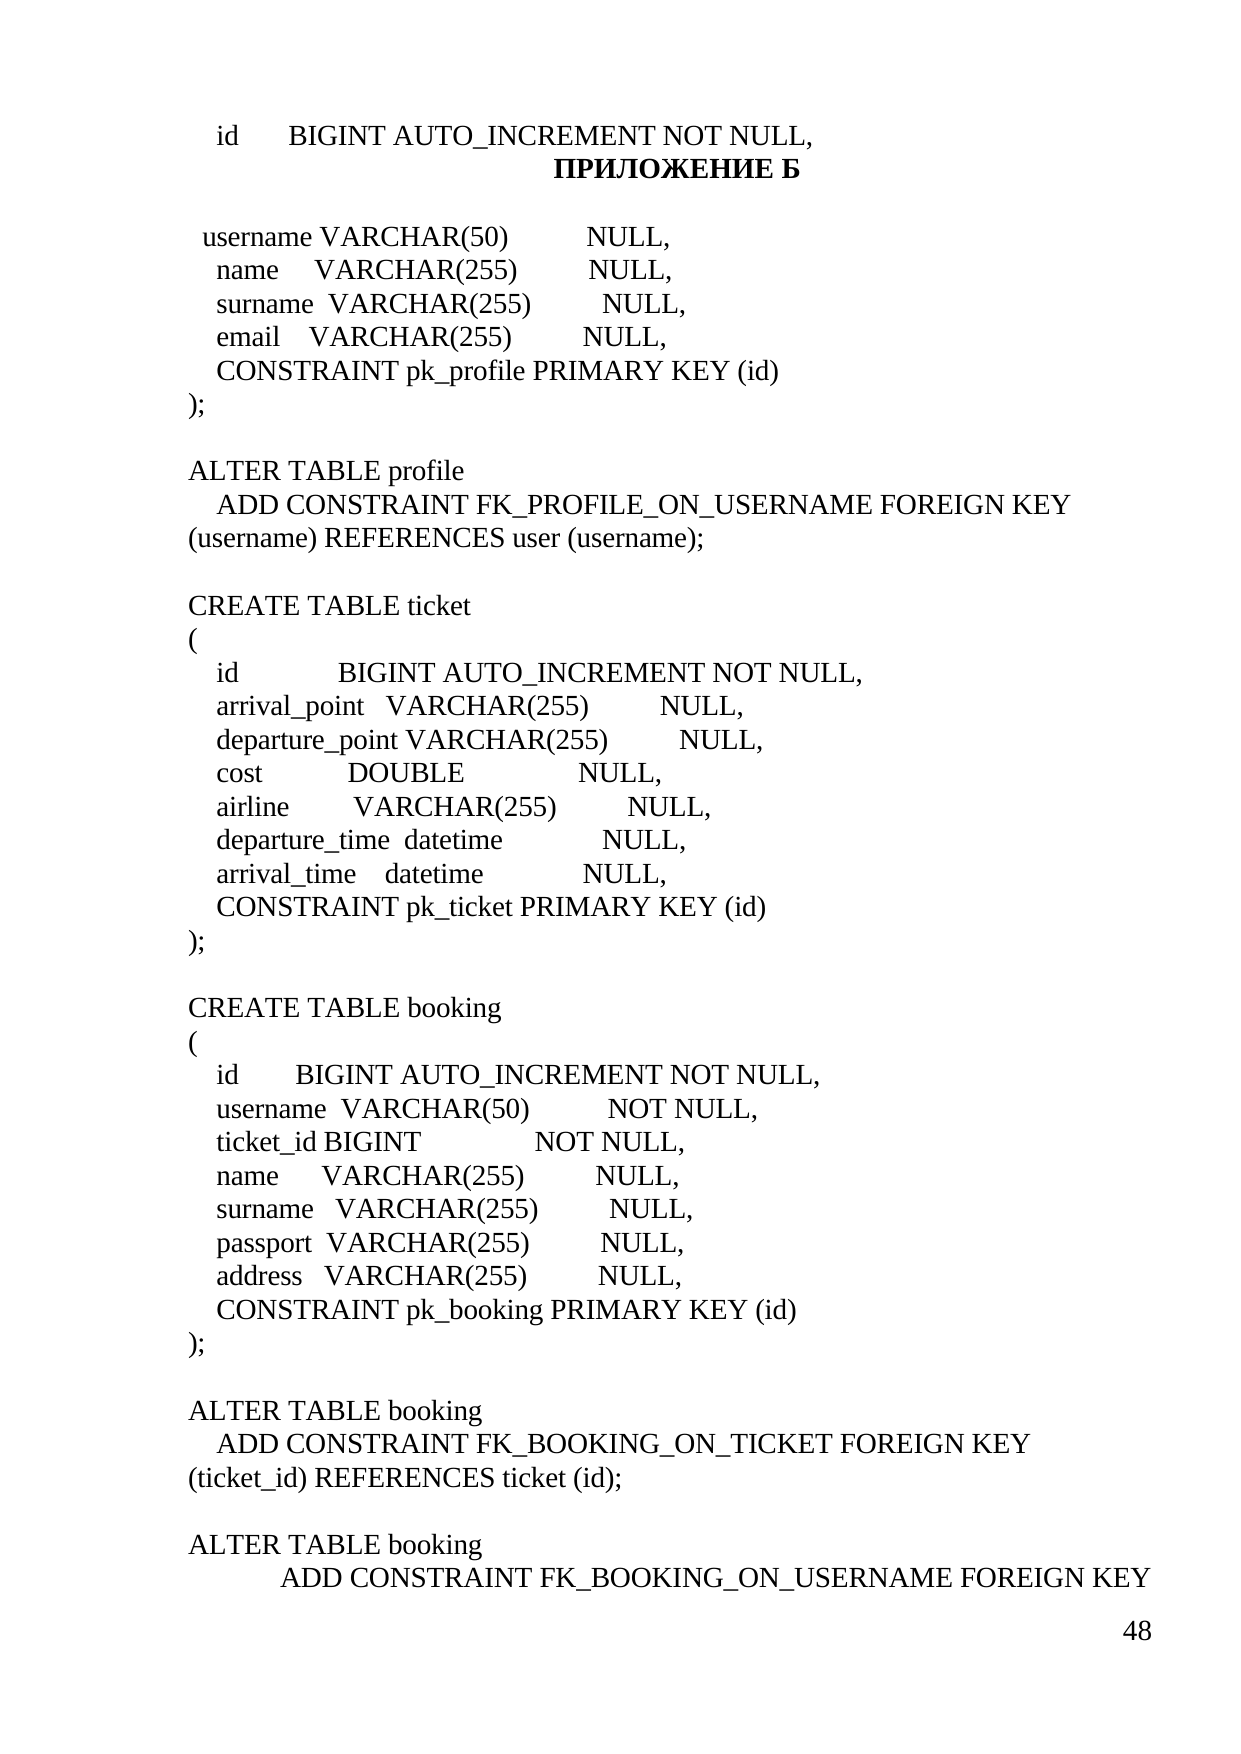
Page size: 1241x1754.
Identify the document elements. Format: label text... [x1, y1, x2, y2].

text passport VARCHAR(255) NULL, [188, 1225, 1152, 1258]
text CREATE TABLE ticket [188, 588, 1152, 621]
text username VARCHAR(50) NOT NULL, [188, 1091, 1152, 1124]
text departure_point VARCHAR(255) NULL, [188, 722, 1152, 755]
text name VARCHAR(255) NULL, [188, 252, 1152, 286]
text surname VARCHAR(255) NULL, [188, 1191, 1152, 1225]
text id BIGINT AUTO_INCREMENT NOT NULL, [188, 118, 1152, 152]
text ПРИЛОЖЕНИЕ Б [188, 152, 1152, 185]
text ADD CONSTRAINT FK_BOOKING_ON_TICKET FOREIGN KEY (ticket_id) REFERENCES ticket (id); [188, 1426, 1152, 1493]
text id BIGINT AUTO_INCREMENT NOT NULL, [188, 1057, 1152, 1091]
text CONSTRAINT pk_booking PRIMARY KEY (id) [188, 1292, 1152, 1326]
text ticket_id BIGINT NOT NULL, [188, 1124, 1152, 1158]
text arrival_point VARCHAR(255) NULL, [188, 688, 1152, 722]
text email VARCHAR(255) NULL, [188, 319, 1152, 353]
text id BIGINT AUTO_INCREMENT NOT NULL, [188, 655, 1152, 688]
text ALTER TABLE booking [188, 1393, 1152, 1426]
text ( [188, 621, 1152, 655]
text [177, 1560, 1152, 1594]
text name VARCHAR(255) NULL, [188, 1158, 1152, 1191]
text ); [188, 923, 1152, 957]
text ); [188, 386, 1152, 420]
text CONSTRAINT pk_profile PRIMARY KEY (id) [188, 353, 1152, 386]
text ); [188, 1326, 1152, 1359]
text airline VARCHAR(255) NULL, [188, 789, 1152, 822]
text address VARCHAR(255) NULL, [188, 1258, 1152, 1292]
text ( [188, 1024, 1152, 1057]
text ADD CONSTRAINT FK_PROFILE_ON_USERNAME FOREIGN KEY (username) REFERENCES user (username); [188, 487, 1152, 554]
text CREATE TABLE booking [188, 990, 1152, 1024]
text surname VARCHAR(255) NULL, [188, 286, 1152, 319]
text departure_time datetime NULL, [188, 822, 1152, 856]
text ALTER TABLE booking [188, 1527, 1152, 1560]
text username VARCHAR(50) NULL, [188, 219, 1152, 252]
text cost DOUBLE NULL, [188, 755, 1152, 789]
text arrival_time datetime NULL, [188, 856, 1152, 889]
text ALTER TABLE profile [188, 453, 1152, 487]
text CONSTRAINT pk_ticket PRIMARY KEY (id) [188, 889, 1152, 923]
